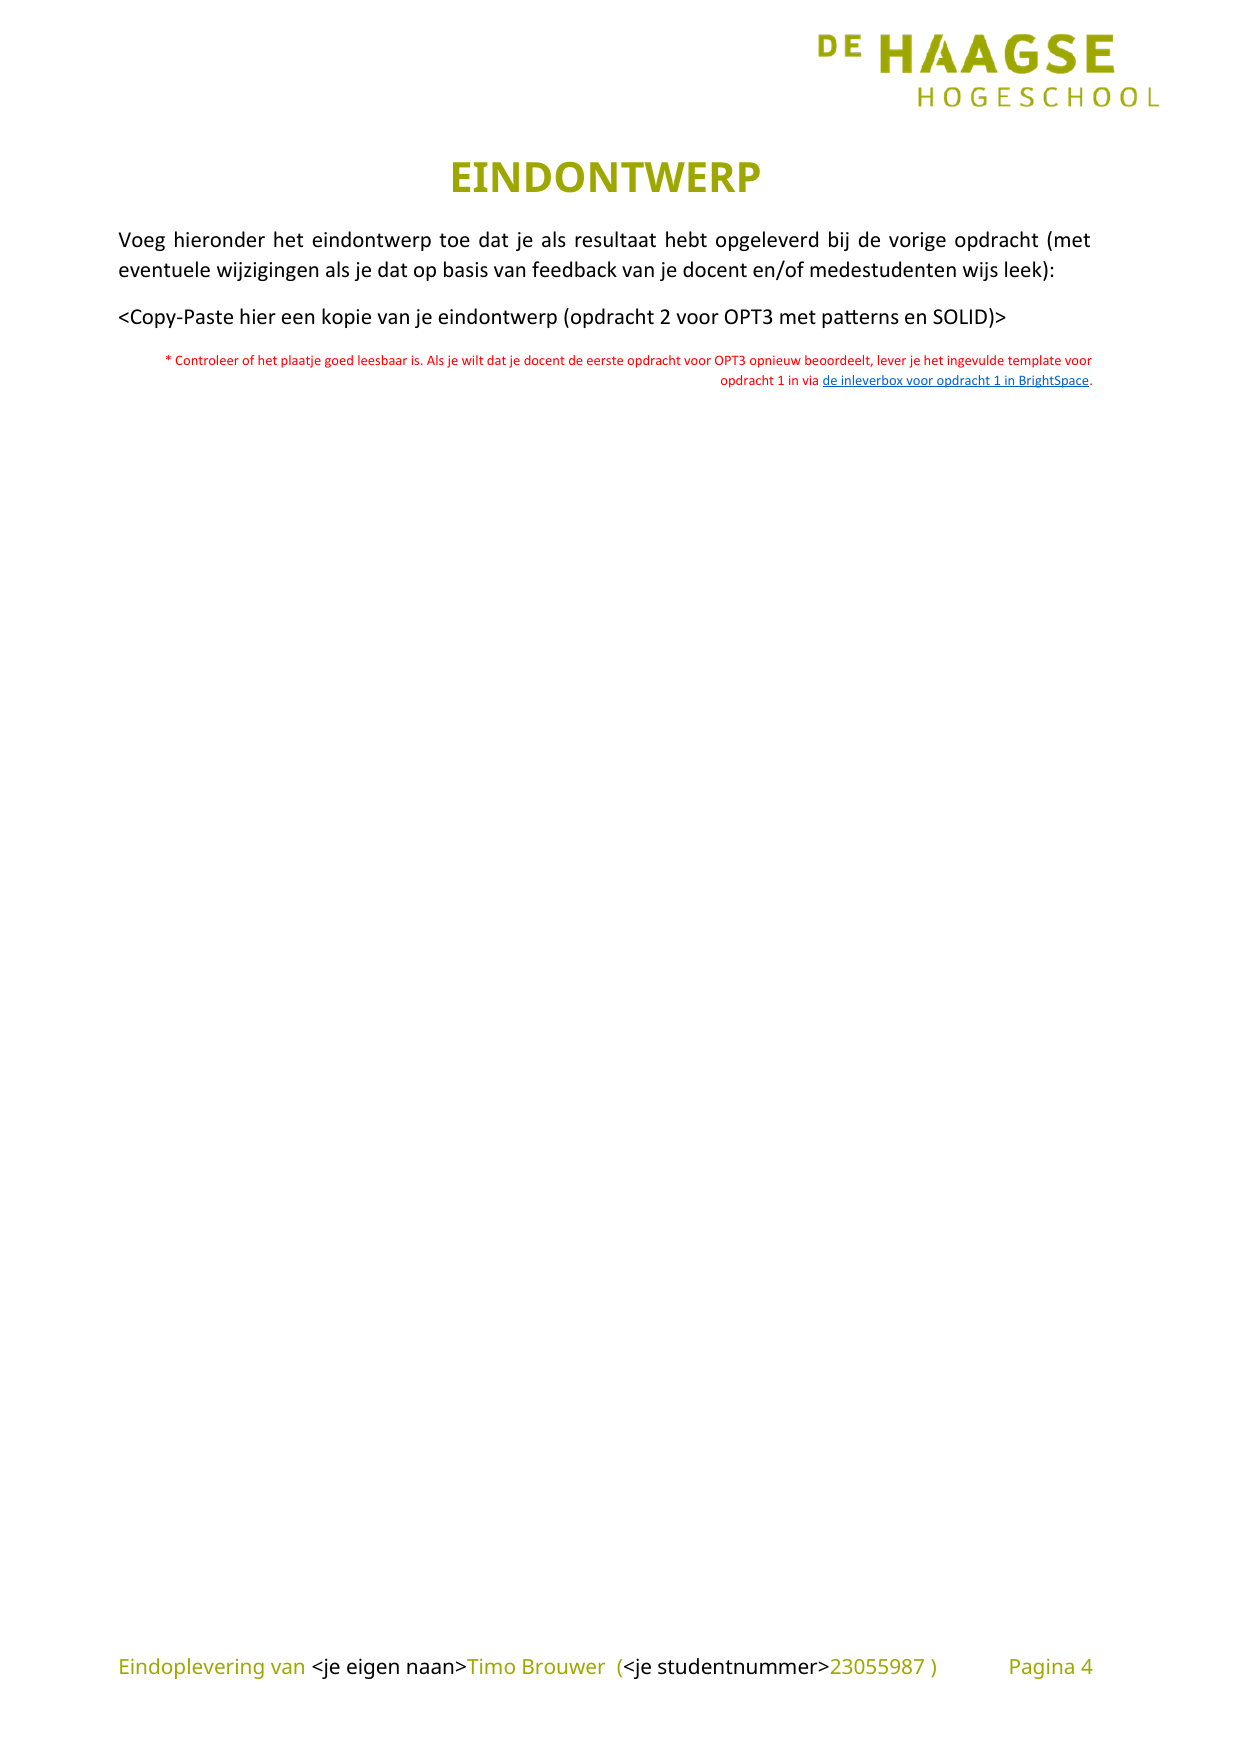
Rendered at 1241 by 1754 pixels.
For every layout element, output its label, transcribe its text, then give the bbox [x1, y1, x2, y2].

text * Controleer of het plaatje goed leesbaar is. Als je wilt dat je docent de eerste opdracht voor OPT3 opnieuw beoordeelt, lever je het ingevulde template voor opdracht 1 in via de inleverbox voor opdracht 1 in BrightSpace. [118, 352, 1093, 389]
text Voeg hieronder het eindontwerp toe dat je als resultaat hebt opgeleverd bij de vorige opdracht (met eventuele wijzigingen als je dat op basis van feedback van je docent en/of medestudenten wijs leek): [118, 226, 1093, 284]
text EINDONTWERP [118, 148, 1093, 204]
picture [797, 13, 1180, 127]
